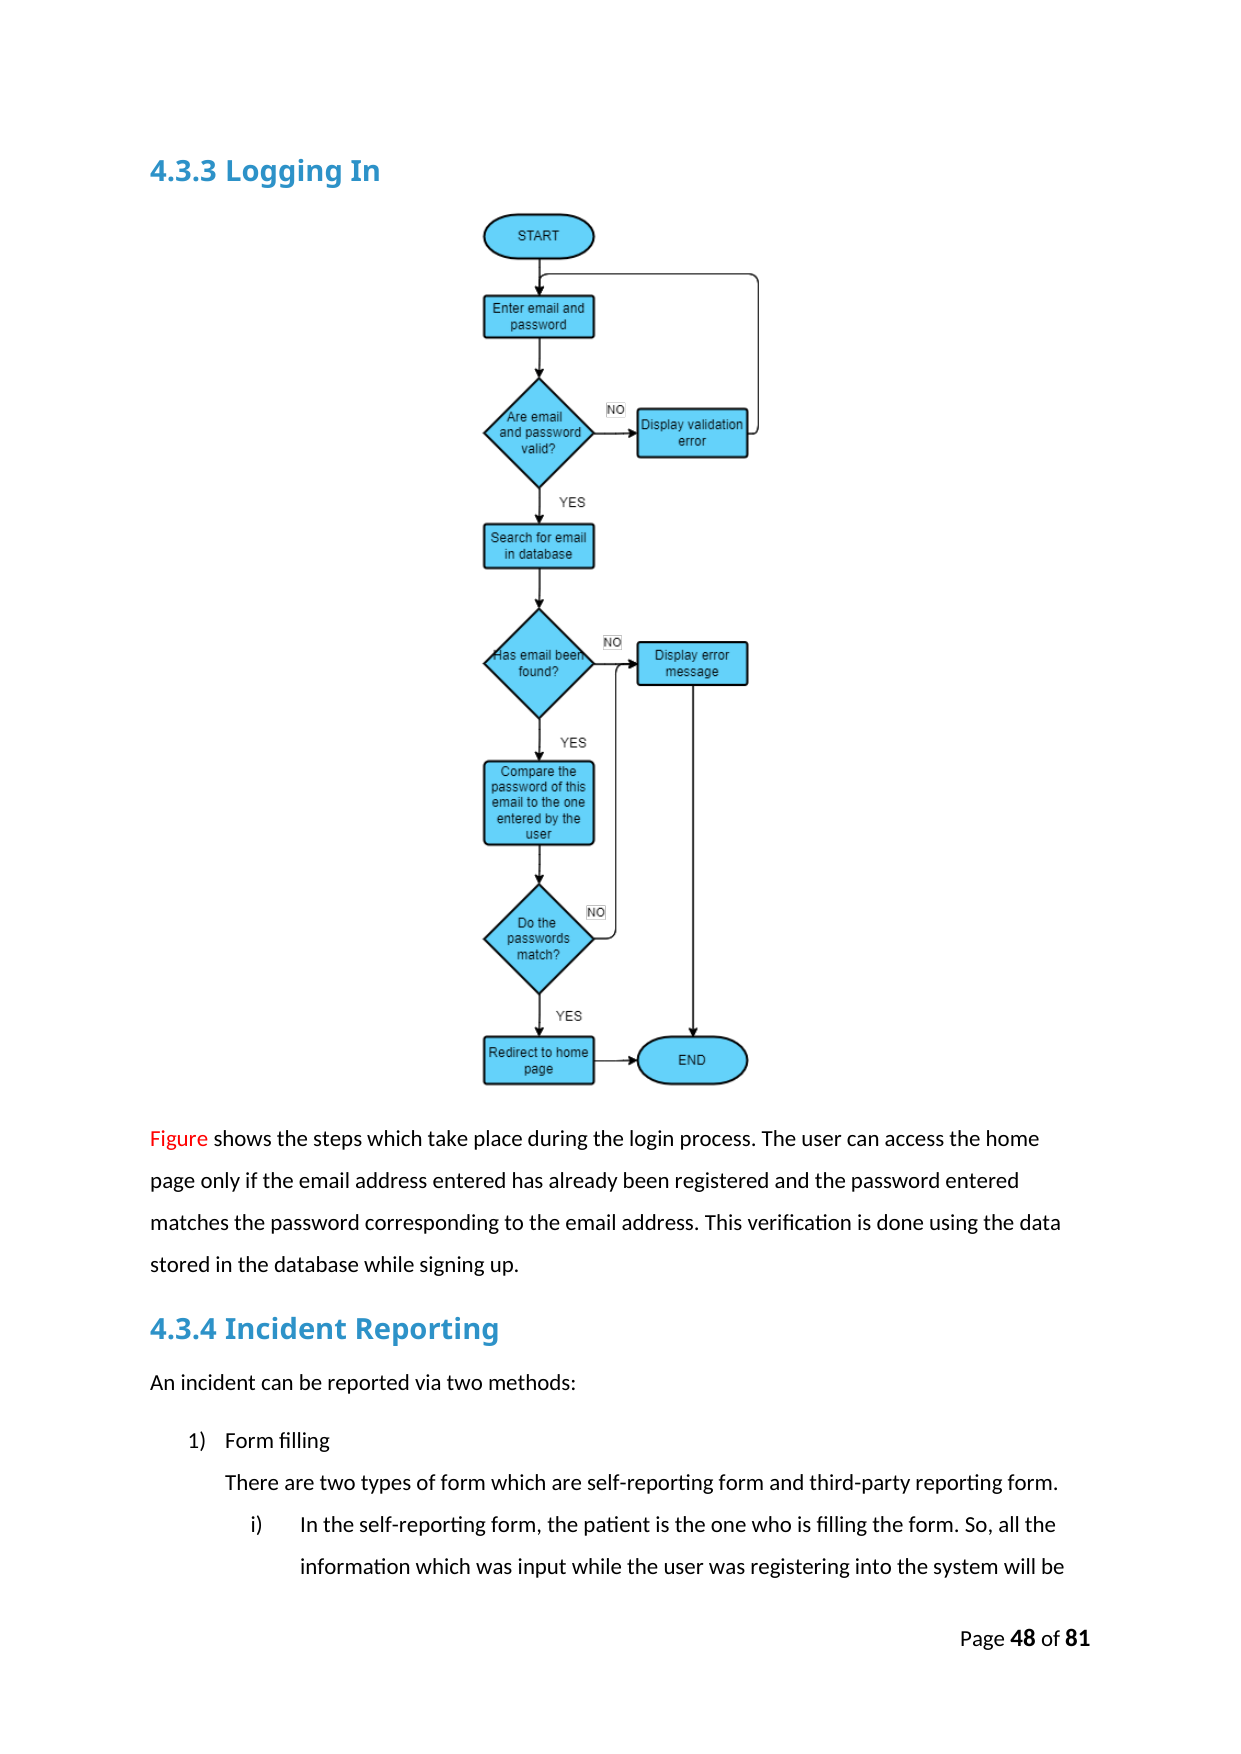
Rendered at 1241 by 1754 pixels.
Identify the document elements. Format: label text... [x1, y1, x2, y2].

subtitle Incident Reporting [150, 1308, 1090, 1348]
list There are two types of form which are self-reporting form and third-party reporting form. [225, 1468, 1090, 1497]
list Form filling [187, 1427, 1090, 1454]
text Figure shows the steps which take place during the login process. The user can access the home page only if the email address entered has already been registered and the password entered matches the password corresponding to the email address. This verification is done using the data stored in the database while signing up. [150, 1124, 1090, 1278]
text An incident can be reported via two methods: [150, 1368, 1090, 1396]
subtitle Logging In [150, 150, 1090, 190]
picture [470, 209, 770, 1094]
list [262, 1511, 1090, 1581]
